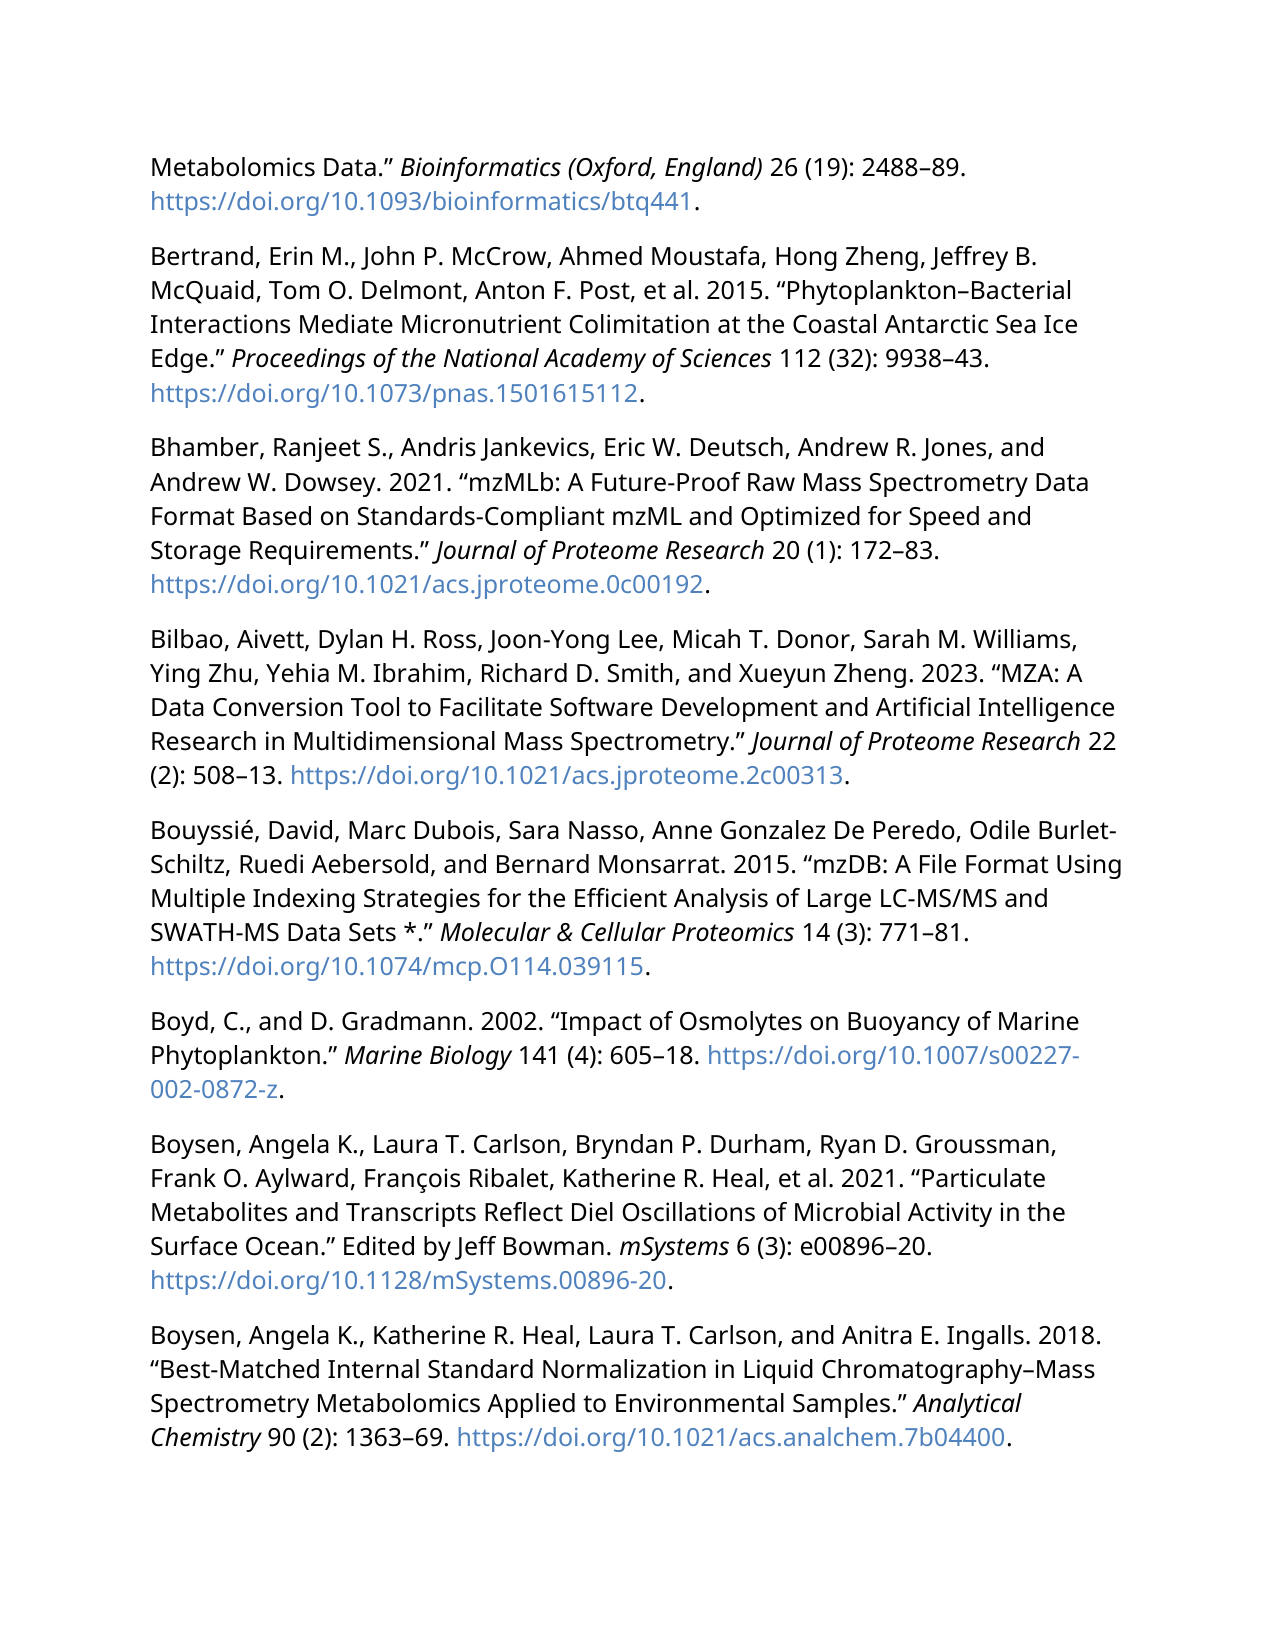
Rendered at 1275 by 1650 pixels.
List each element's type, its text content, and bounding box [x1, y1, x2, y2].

text Bouyssié, David, Marc Dubois, Sara Nasso, Anne Gonzalez De Peredo, Odile Burlet-Schiltz, Ruedi Aebersold, and Bernard Monsarrat. 2015. “mzDB: A File Format Using Multiple Indexing Strategies for the Efficient Analysis of Large LC-MS/MS and SWATH-MS Data Sets *.” Molecular & Cellular Proteomics 14 (3): 771–81. https://doi.org/10.1074/mcp.O114.039115. [150, 812, 1125, 983]
text Boysen, Angela K., Katherine R. Heal, Laura T. Carlson, and Anitra E. Ingalls. 2018. “Best-Matched Internal Standard Normalization in Liquid Chromatography–Mass Spectrometry Metabolomics Applied to Environmental Samples.” Analytical Chemistry 90 (2): 1363–69. https://doi.org/10.1021/acs.analchem.7b04400. [150, 1318, 1125, 1454]
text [150, 150, 1125, 218]
text Bhamber, Ranjeet S., Andris Jankevics, Eric W. Deutsch, Andrew R. Jones, and Andrew W. Dowsey. 2021. “mzMLb: A Future-Proof Raw Mass Spectrometry Data Format Based on Standards-Compliant mzML and Optimized for Speed and Storage Requirements.” Journal of Proteome Research 20 (1): 172–83. https://doi.org/10.1021/acs.jproteome.0c00192. [150, 430, 1125, 600]
text Bertrand, Erin M., John P. McCrow, Ahmed Moustafa, Hong Zheng, Jeffrey B. McQuaid, Tom O. Delmont, Anton F. Post, et al. 2015. “Phytoplankton–Bacterial Interactions Mediate Micronutrient Colimitation at the Coastal Antarctic Sea Ice Edge.” Proceedings of the National Academy of Sciences 112 (32): 9938–43. https://doi.org/10.1073/pnas.1501615112. [150, 239, 1125, 409]
text Bilbao, Aivett, Dylan H. Ross, Joon-Yong Lee, Micah T. Donor, Sarah M. Williams, Ying Zhu, Yehia M. Ibrahim, Richard D. Smith, and Xueyun Zheng. 2023. “MZA: A Data Conversion Tool to Facilitate Software Development and Artificial Intelligence Research in Multidimensional Mass Spectrometry.” Journal of Proteome Research 22 (2): 508–13. https://doi.org/10.1021/acs.jproteome.2c00313. [150, 621, 1125, 792]
text Boyd, C., and D. Gradmann. 2002. “Impact of Osmolytes on Buoyancy of Marine Phytoplankton.” Marine Biology 141 (4): 605–18. https://doi.org/10.1007/s00227-002-0872-z. [150, 1003, 1125, 1106]
text Boysen, Angela K., Laura T. Carlson, Bryndan P. Durham, Ryan D. Groussman, Frank O. Aylward, François Ribalet, Katherine R. Heal, et al. 2021. “Particulate Metabolites and Transcripts Reflect Diel Oscillations of Microbial Activity in the Surface Ocean.” Edited by Jeff Bowman. mSystems 6 (3): e00896–20. https://doi.org/10.1128/mSystems.00896-20. [150, 1127, 1125, 1297]
